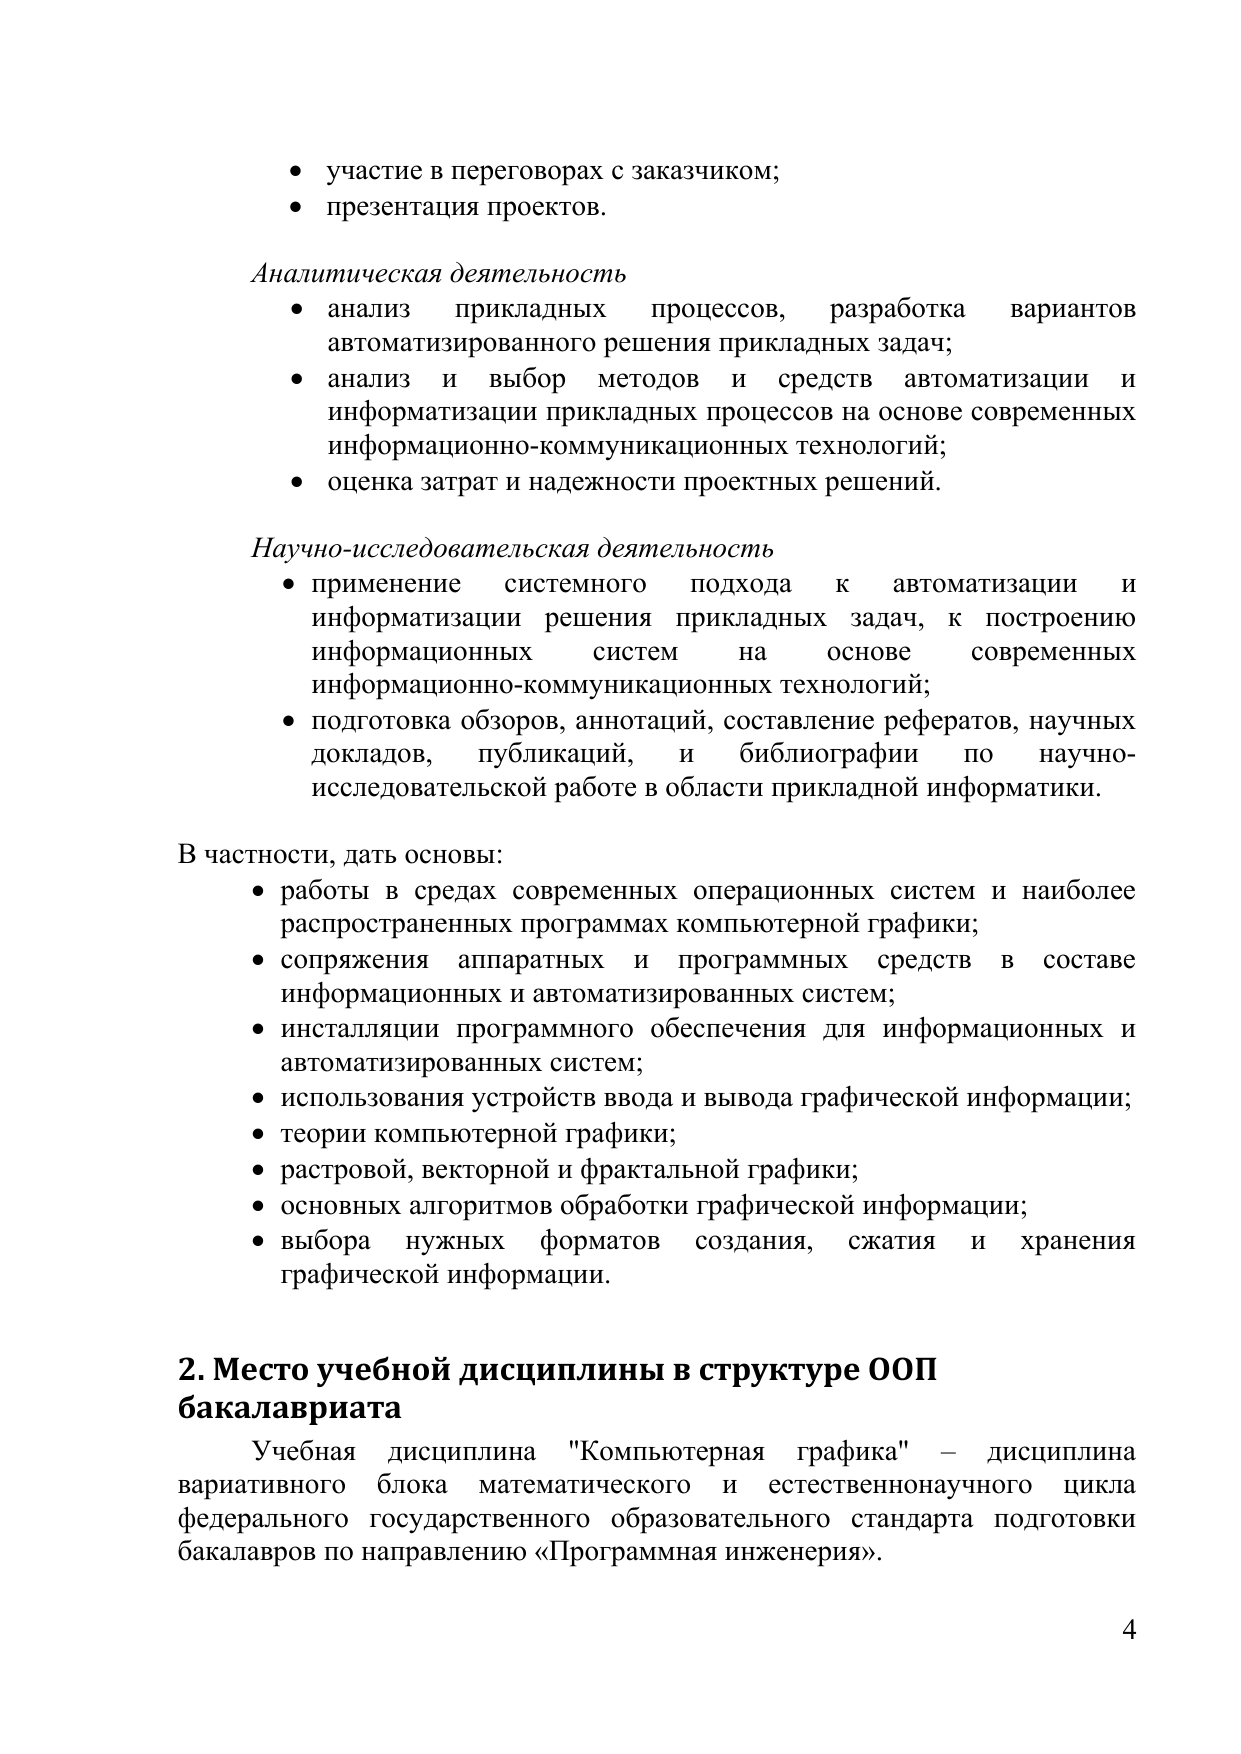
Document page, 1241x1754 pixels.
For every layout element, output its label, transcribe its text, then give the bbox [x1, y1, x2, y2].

text Учебная дисциплина "Компьютерная графика" – дисциплина вариативного блока математического и естественнонаучного цикла федерального государственного образовательного стандарта подготовки бакалавров по направлению «Программная инженерия». [177, 1433, 1137, 1567]
text Научно-исследовательская деятельность [177, 530, 1137, 563]
subtitle 2. Место учебной дисциплины в структуре ООП бакалавриата [177, 1348, 1137, 1426]
list оценка затрат и надежности проектных решений. [290, 461, 1137, 496]
text Аналитическая деятельность [251, 255, 1137, 288]
list участие в переговорах с заказчиком; [288, 150, 1137, 186]
list теории компьютерной графики; [251, 1113, 1137, 1149]
list выбора нужных форматов создания, сжатия и хранения графической информации. [251, 1220, 1137, 1290]
list инсталляции программного обеспечения для информационных и автоматизированных систем; [251, 1008, 1137, 1077]
list основных алгоритмов обработки графической информации; [251, 1185, 1137, 1220]
list презентация проектов. [288, 186, 1137, 221]
list применение системного подхода к автоматизации и информатизации решения прикладных задач, к построению информационных систем на основе современных информационно-коммуникационных технологий; [282, 563, 1137, 700]
list анализ прикладных процессов, разработка вариантов автоматизированного решения прикладных задач; [290, 288, 1137, 358]
list сопряжения аппаратных и программных средств в составе информационных и автоматизированных систем; [251, 939, 1137, 1008]
text В частности, дать основы: [177, 836, 1137, 870]
list использования устройств ввода и вывода графической информации; [251, 1077, 1137, 1113]
list растровой, векторной и фрактальной графики; [251, 1149, 1137, 1185]
list подготовка обзоров, аннотаций, составление рефератов, научных докладов, публикаций, и библиографии по научно-исследовательской работе в области прикладной информатики. [282, 700, 1137, 803]
list анализ и выбор методов и средств автоматизации и информатизации прикладных процессов на основе современных информационно-коммуникационных технологий; [290, 358, 1137, 461]
list работы в средах современных операционных систем и наиболее распространенных программах компьютерной графики; [251, 870, 1137, 939]
